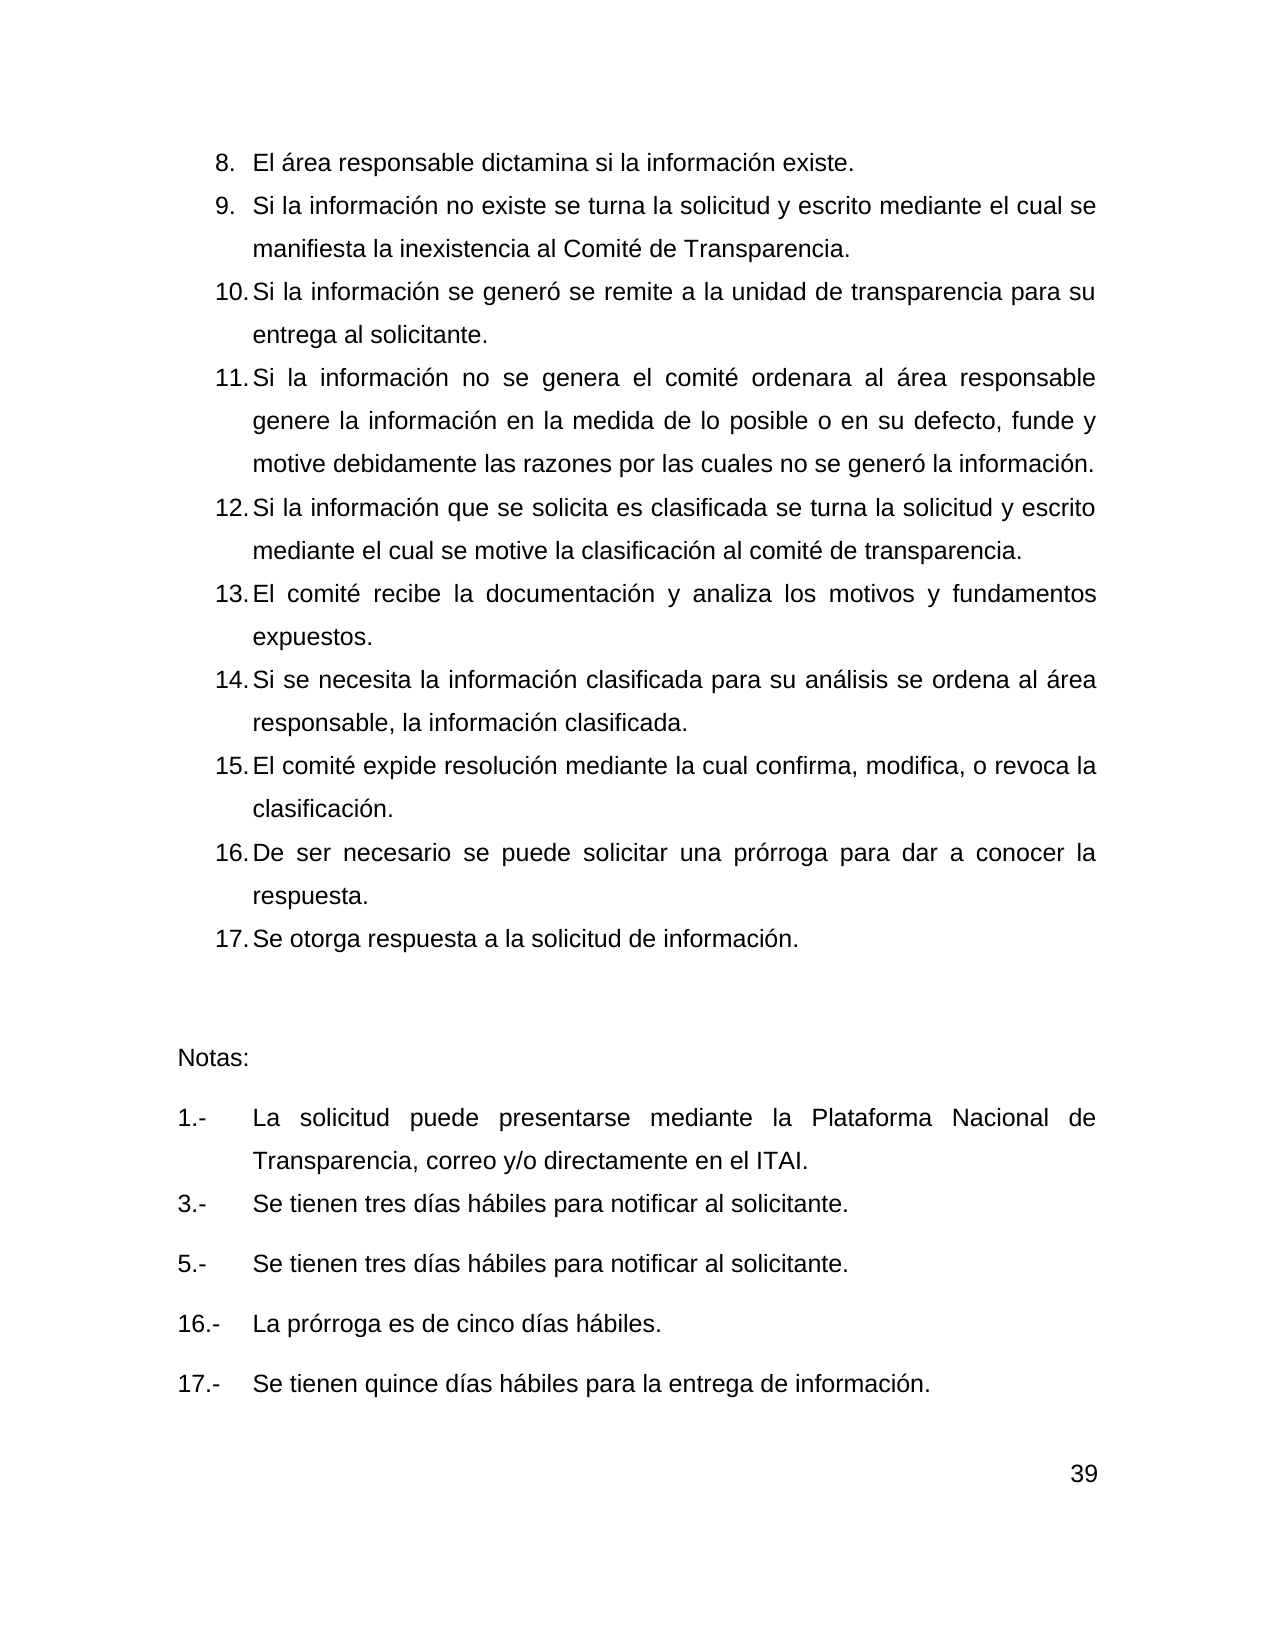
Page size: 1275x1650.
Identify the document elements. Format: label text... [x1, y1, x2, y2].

list Si la información no existe se turna la solicitud y escrito mediante el cual se manifiesta la inexistencia al Comité de Transparencia. [215, 191, 1098, 263]
list De ser necesario se puede solicitar una prórroga para dar a conocer la respuesta. [215, 838, 1098, 909]
list El comité recibe la documentación y analiza los motivos y fundamentos expuestos. [215, 579, 1098, 651]
list Si la información se generó se remite a la unidad de transparencia para su entrega al solicitante. [215, 277, 1098, 349]
text 17.- Se tienen quince días hábiles para la entrega de información. [177, 1369, 1098, 1398]
text Notas: [177, 1043, 1098, 1072]
list El comité expide resolución mediante la cual confirma, modifica, o revoca la clasificación. [215, 751, 1098, 823]
list Si la información no se genera el comité ordenara al área responsable genere la información en la medida de lo posible o en su defecto, funde y motive debidamente las razones por las cuales no se generó la información. [215, 363, 1098, 478]
text 5.- Se tienen tres días hábiles para notificar al solicitante. [177, 1249, 1098, 1278]
list Si se necesita la información clasificada para su análisis se ordena al área responsable, la información clasificada. [215, 665, 1098, 737]
list Si la información que se solicita es clasificada se turna la solicitud y escrito mediante el cual se motive la clasificación al comité de transparencia. [215, 493, 1098, 564]
list Se otorga respuesta a la solicitud de información. [215, 924, 1098, 953]
text 16.- La prórroga es de cinco días hábiles. [177, 1309, 1098, 1338]
list El área responsable dictamina si la información existe. [215, 148, 1098, 176]
list 3.- Se tienen tres días hábiles para notificar al solicitante. [177, 1189, 1098, 1218]
list 1.- La solicitud puede presentarse mediante la Plataforma Nacional de Transparencia, correo y/o directamente en el ITAI. [177, 1103, 1098, 1175]
